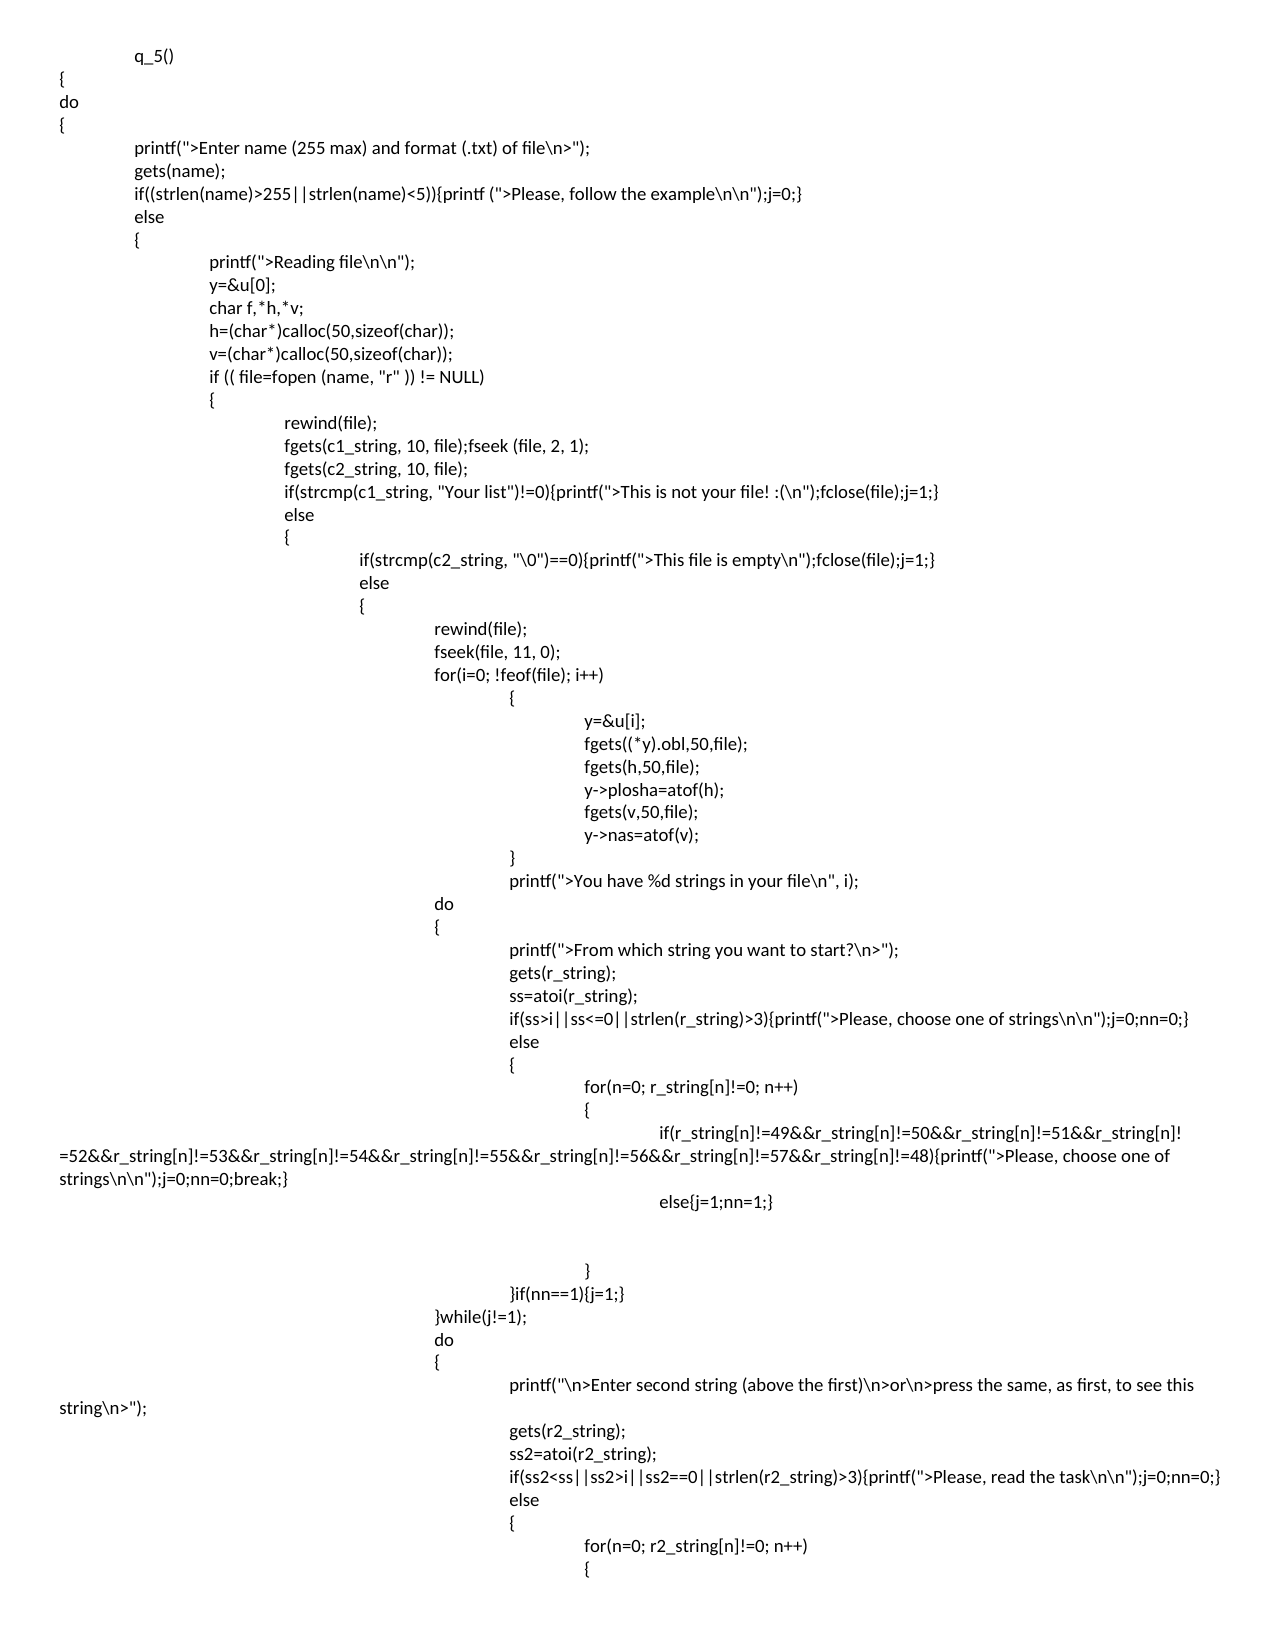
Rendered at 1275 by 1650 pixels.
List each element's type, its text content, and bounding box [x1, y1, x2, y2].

text y->plosha=atof(h); [59, 778, 1226, 801]
text y->nas=atof(v); [59, 823, 1226, 846]
text if(strcmp(c1_string, "Your list")!=0){printf(">This is not your file! :(\n");fclose(file);j=1;} [59, 480, 1226, 503]
text { [59, 1098, 1226, 1121]
text ss=atoi(r_string); [59, 984, 1226, 1007]
text if(r_string[n]!=49&&r_string[n]!=50&&r_string[n]!=51&&r_string[n]!=52&&r_string[n]!=53&&r_string[n]!=54&&r_string[n]!=55&&r_string[n]!=56&&r_string[n]!=57&&r_string[n]!=48){printf(">Please, choose one of strings\n\n");j=0;nn=0;break;} [59, 1121, 1226, 1190]
text { [59, 526, 1226, 548]
text if(ss>i||ss<=0||strlen(r_string)>3){printf(">Please, choose one of strings\n\n");j=0;nn=0;} [59, 1007, 1226, 1030]
text { [59, 228, 1226, 251]
text printf(">Enter name (255 max) and format (.txt) of file\n>"); [59, 136, 1226, 159]
text { [59, 67, 1226, 90]
text do [59, 892, 1226, 915]
text { [59, 1557, 1226, 1580]
text printf(">You have %d strings in your file\n", i); [59, 869, 1226, 892]
text { [59, 686, 1226, 709]
text { [59, 113, 1226, 136]
text q_5() [59, 44, 1226, 67]
text v=(char*)calloc(50,sizeof(char)); [59, 342, 1226, 365]
text do [59, 90, 1226, 113]
text y=&u[0]; [59, 273, 1226, 296]
text else{j=1;nn=1;} [59, 1190, 1226, 1259]
text fgets(h,50,file); [59, 755, 1226, 778]
text { [59, 1511, 1226, 1534]
text else [59, 205, 1226, 228]
text { [59, 388, 1226, 411]
text else [59, 1030, 1226, 1053]
text { [59, 594, 1226, 617]
text fgets(v,50,file); [59, 801, 1226, 823]
text }while(j!=1); [59, 1305, 1226, 1328]
text } [59, 1259, 1226, 1282]
text printf("\n>Enter second string (above the first)\n>or\n>press the same, as first, to see this string\n>"); [59, 1373, 1226, 1419]
text for(n=0; r2_string[n]!=0; n++) [59, 1534, 1226, 1557]
text gets(name); [59, 159, 1226, 182]
text gets(r2_string); [59, 1419, 1226, 1442]
text fgets((*y).obl,50,file); [59, 732, 1226, 755]
text do [59, 1328, 1226, 1351]
text char f,*h,*v; [59, 296, 1226, 319]
text }if(nn==1){j=1;} [59, 1282, 1226, 1305]
text { [59, 915, 1226, 938]
text for(n=0; r_string[n]!=0; n++) [59, 1076, 1226, 1098]
text } [59, 846, 1226, 869]
text printf(">Reading file\n\n"); [59, 251, 1226, 273]
text if((strlen(name)>255||strlen(name)<5)){printf (">Please, follow the example\n\n");j=0;} [59, 182, 1226, 205]
text for(i=0; !feof(file); i++) [59, 663, 1226, 686]
text { [59, 1053, 1226, 1076]
text rewind(file); [59, 617, 1226, 640]
text else [59, 571, 1226, 594]
text else [59, 503, 1226, 526]
text ss2=atoi(r2_string); [59, 1442, 1226, 1465]
text h=(char*)calloc(50,sizeof(char)); [59, 319, 1226, 342]
text else [59, 1488, 1226, 1511]
text if (( file=fopen (name, "r" )) != NULL) [59, 365, 1226, 388]
text gets(r_string); [59, 961, 1226, 984]
text y=&u[i]; [59, 709, 1226, 732]
text printf(">From which string you want to start?\n>"); [59, 938, 1226, 961]
text fseek(file, 11, 0); [59, 640, 1226, 663]
text { [59, 1351, 1226, 1373]
text fgets(c2_string, 10, file); [59, 457, 1226, 480]
text if(strcmp(c2_string, "\0")==0){printf(">This file is empty\n");fclose(file);j=1;} [59, 548, 1226, 571]
text rewind(file); [59, 411, 1226, 434]
text fgets(c1_string, 10, file);fseek (file, 2, 1); [59, 434, 1226, 457]
text if(ss2<ss||ss2>i||ss2==0||strlen(r2_string)>3){printf(">Please, read the task\n\n");j=0;nn=0;} [59, 1465, 1226, 1488]
